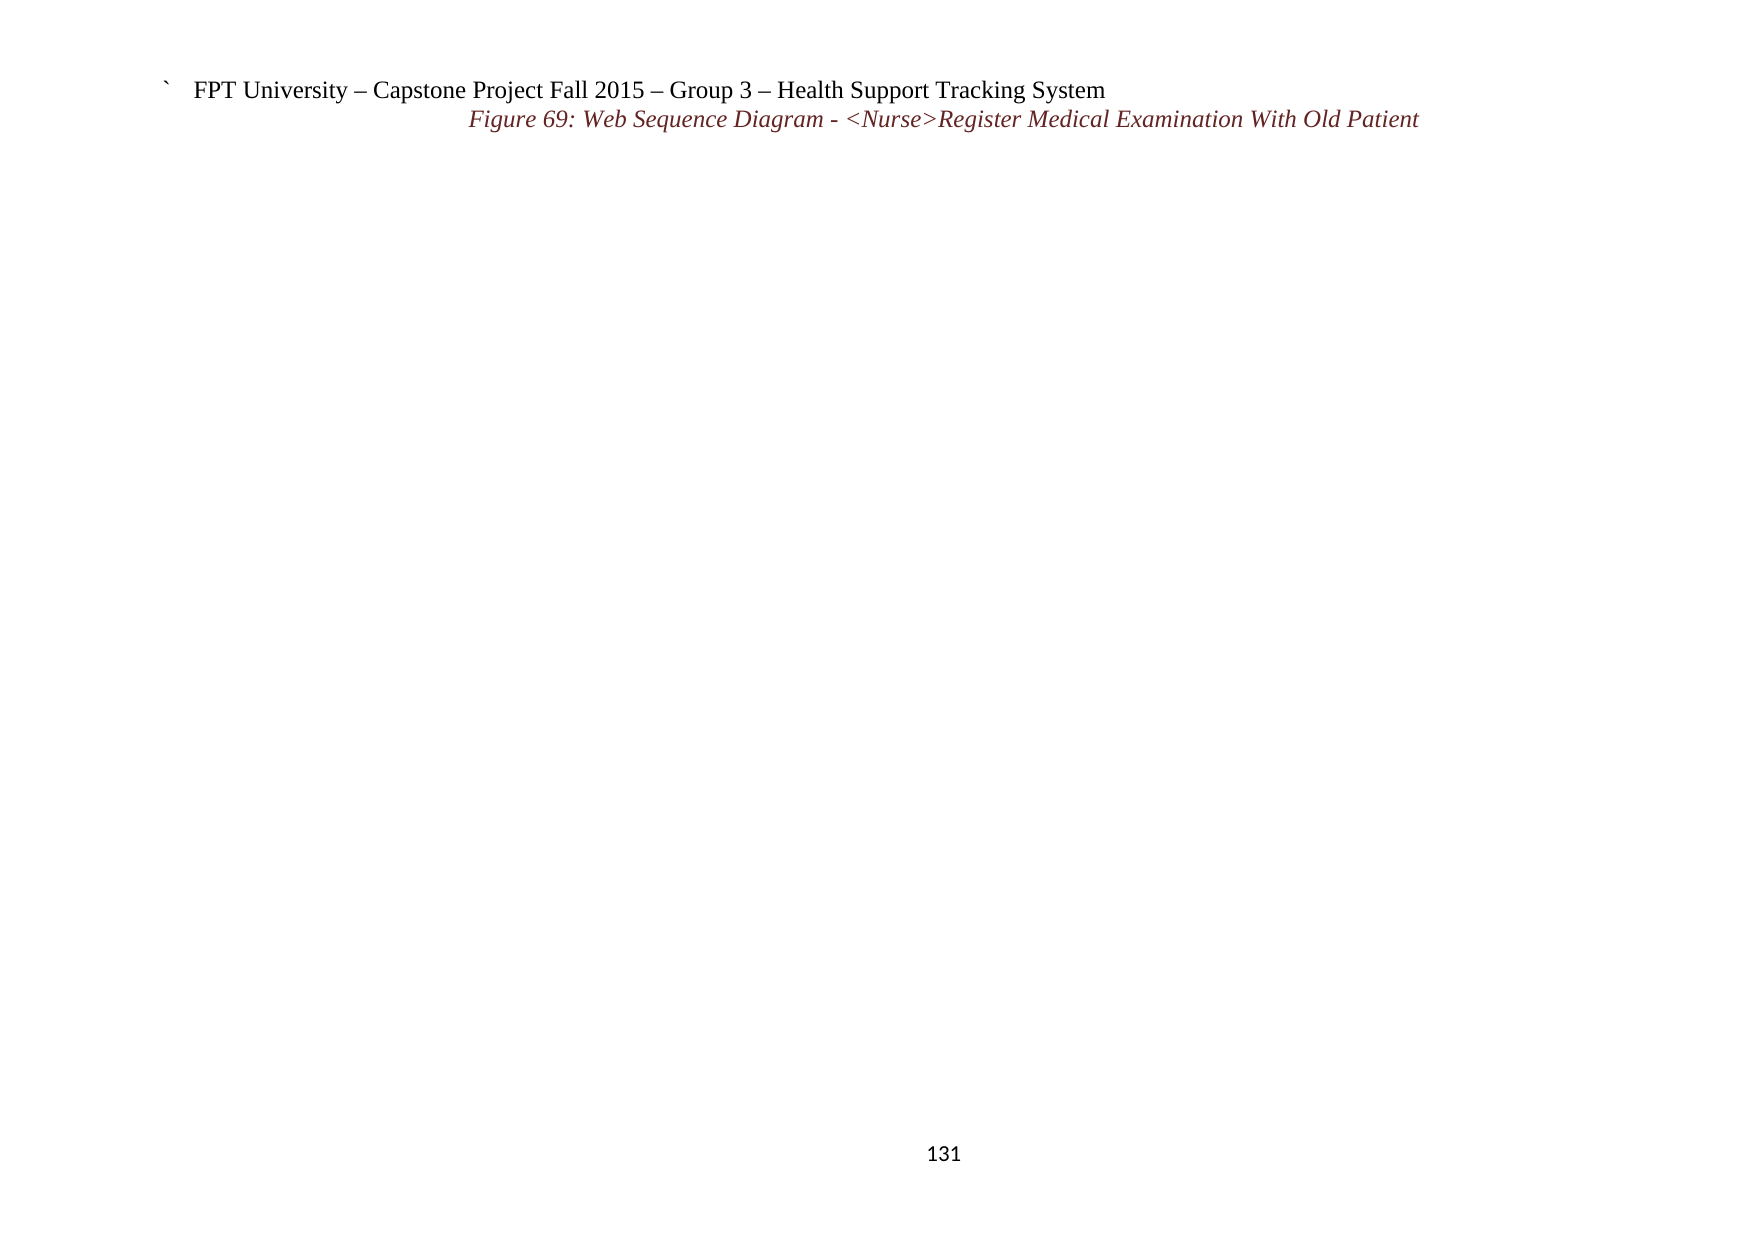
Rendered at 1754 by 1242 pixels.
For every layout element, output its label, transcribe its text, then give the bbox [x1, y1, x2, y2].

text Figure 69: Web Sequence Diagram - <Nurse>Register Medical Examination With Old Patient [162, 104, 1725, 132]
